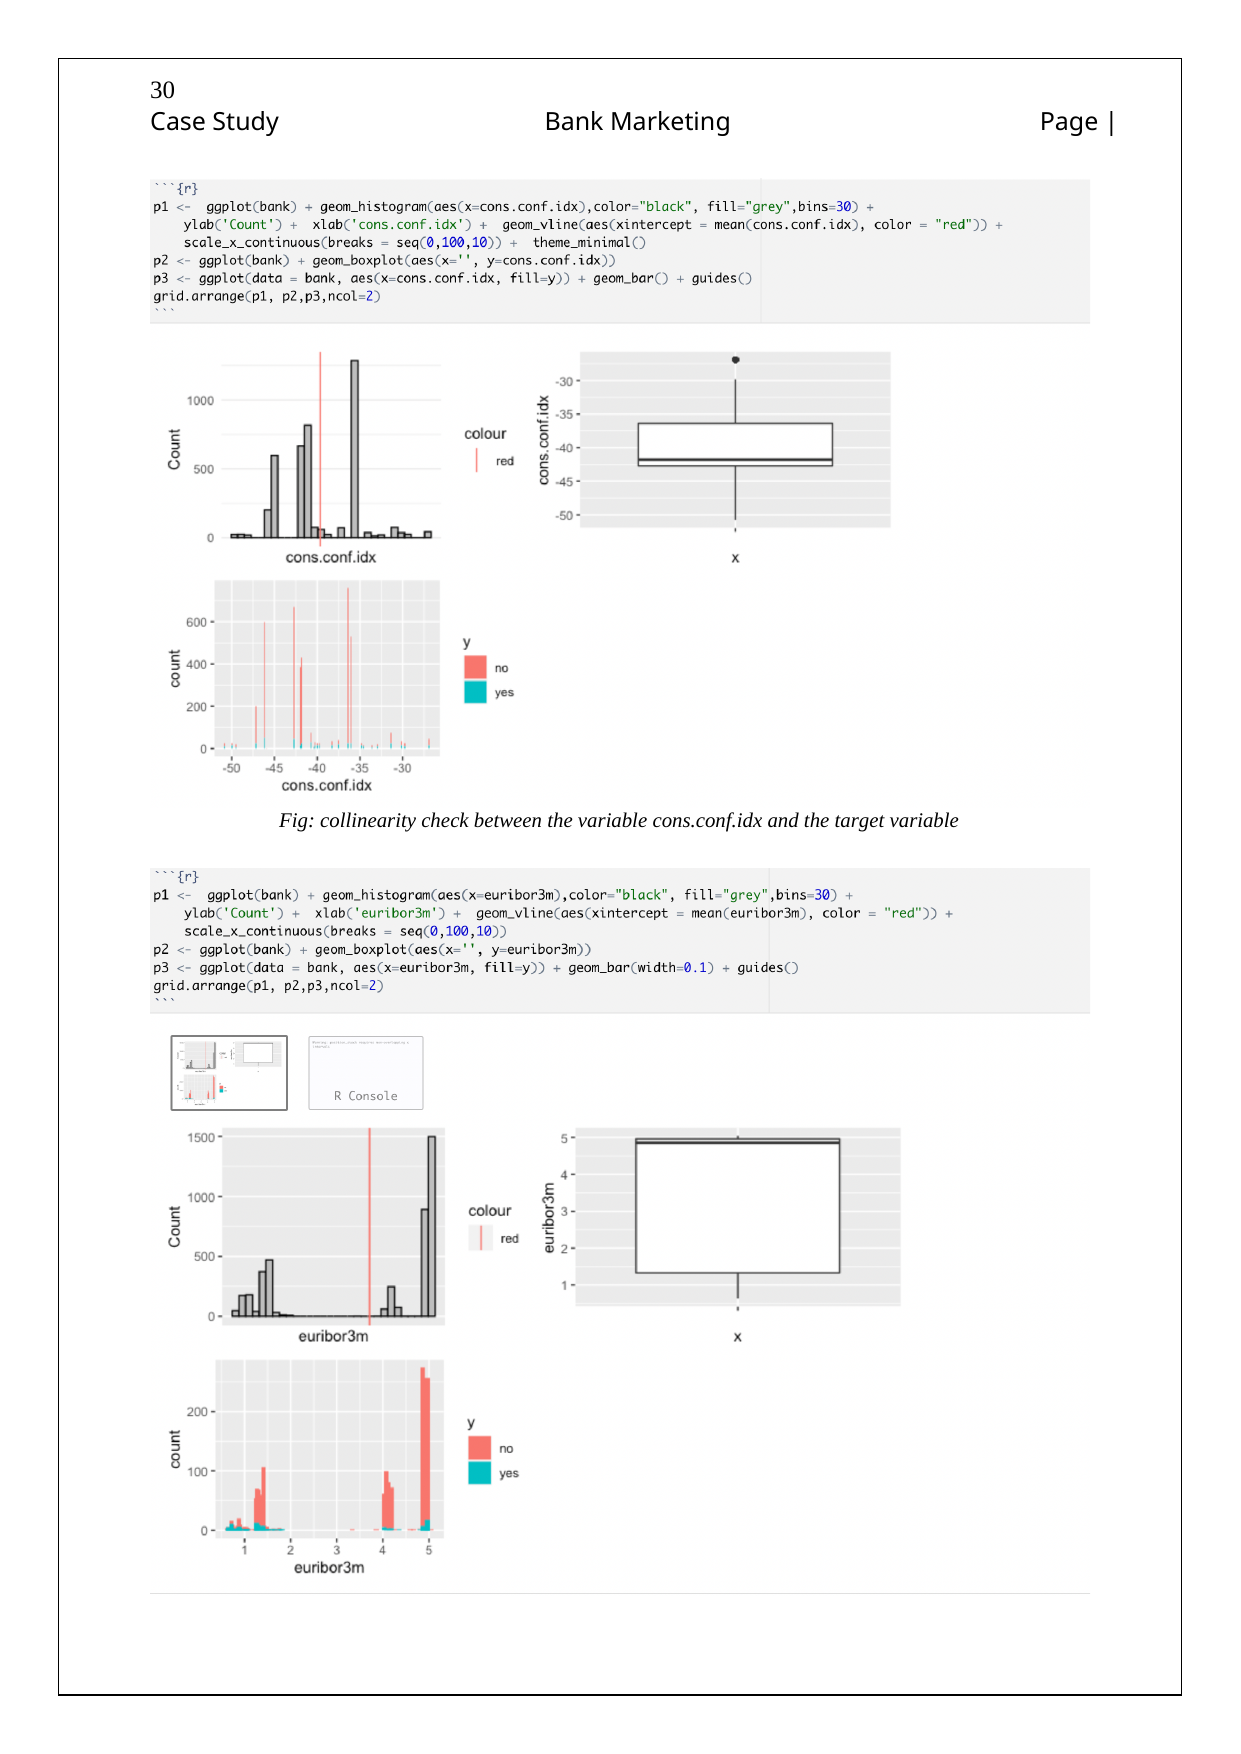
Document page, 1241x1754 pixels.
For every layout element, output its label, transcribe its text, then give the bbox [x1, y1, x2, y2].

picture [150, 178, 1091, 808]
text Fig: collinearity check between the variable cons.conf.idx and the target variable [150, 808, 1090, 832]
picture [150, 868, 1091, 1596]
